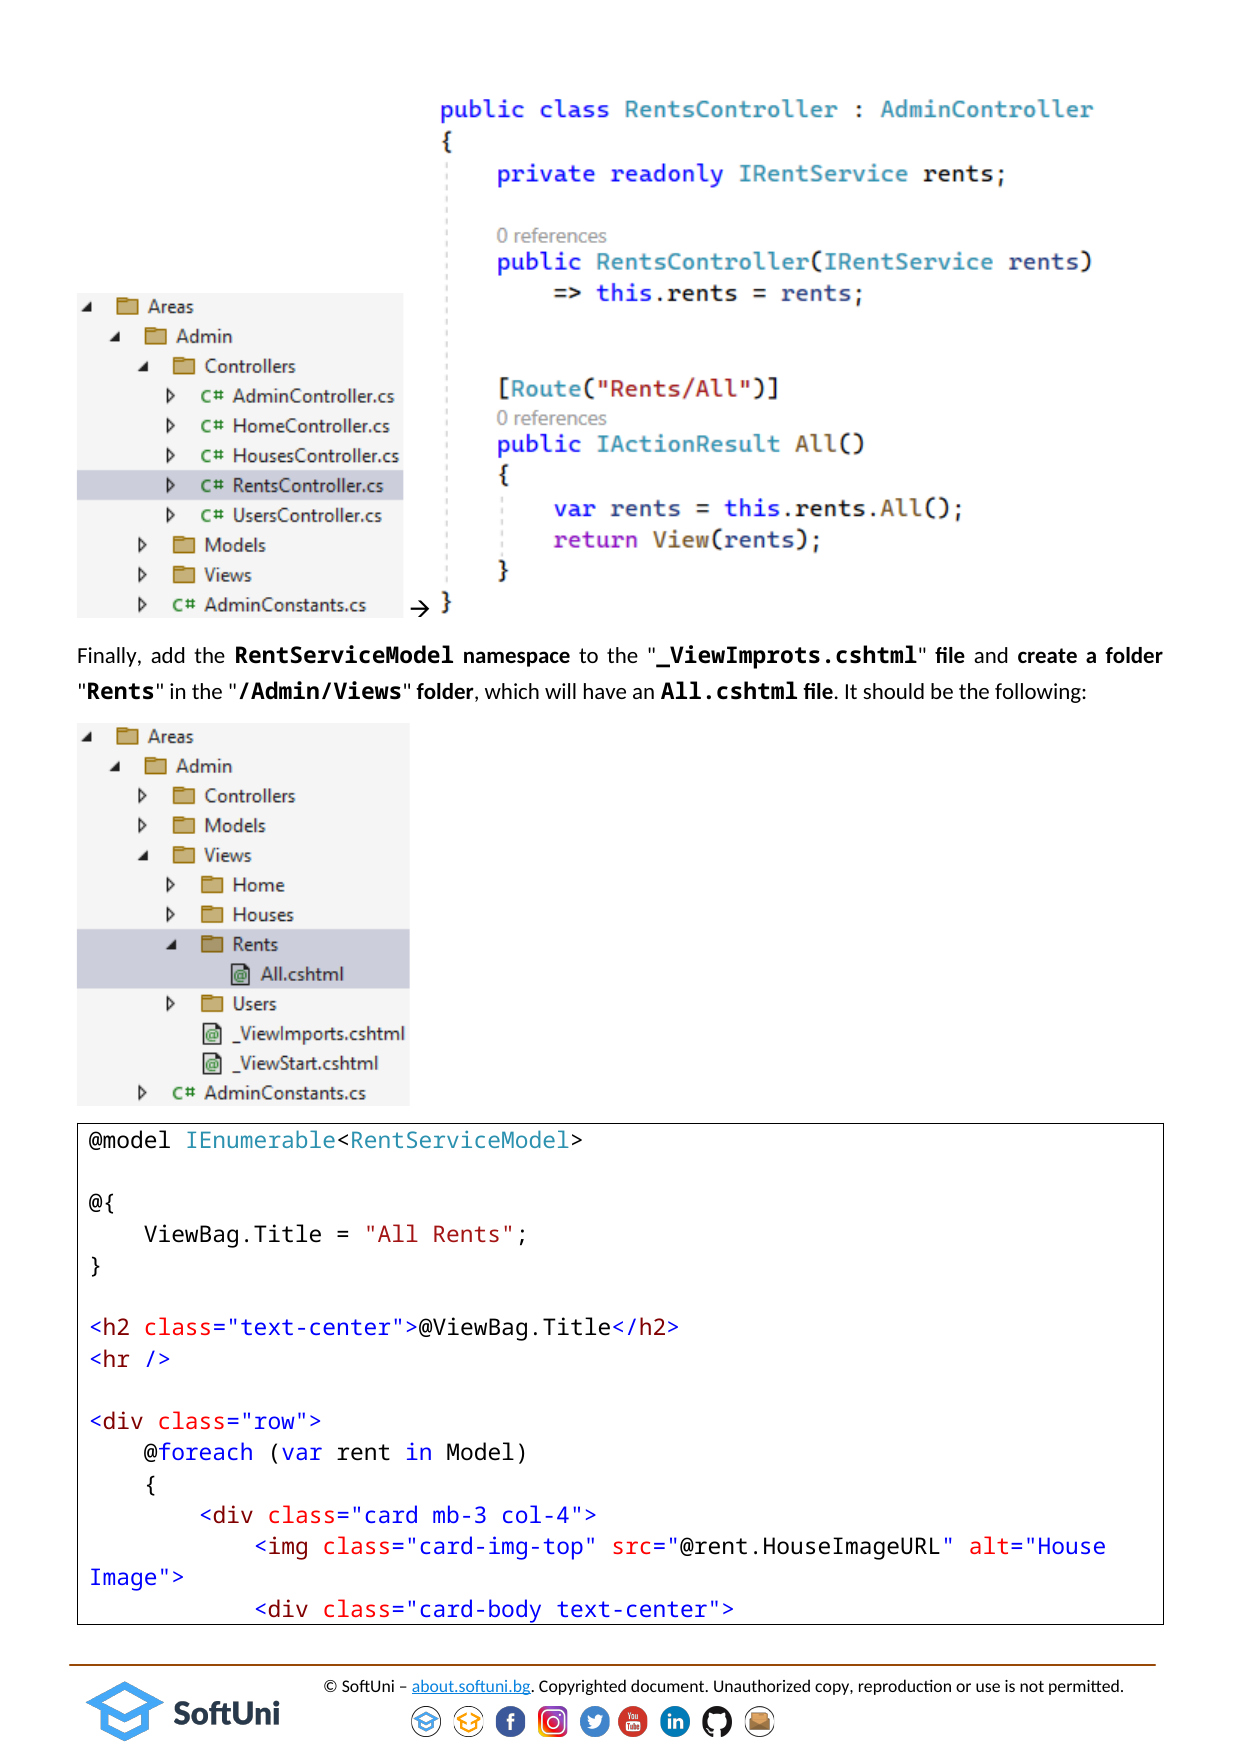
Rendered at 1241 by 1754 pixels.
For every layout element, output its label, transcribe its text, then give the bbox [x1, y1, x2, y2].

picture [411, 1706, 441, 1737]
picture [453, 1706, 484, 1737]
picture [580, 1706, 610, 1737]
picture [702, 1706, 732, 1737]
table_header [78, 1124, 1163, 1624]
picture [79, 1675, 286, 1747]
text Finally, add the RentServiceModel namespace to the "_ViewImprots.cshtml" file and create a folder "Rents" in the "/Admin/Views" folder, which will have an All.cshtml file. It should be the following: [77, 639, 1163, 706]
picture [681, 1706, 690, 1715]
picture [76, 293, 404, 618]
picture [538, 1706, 568, 1737]
picture [660, 1728, 669, 1737]
picture [495, 1706, 526, 1737]
picture [618, 1706, 648, 1737]
picture [660, 1706, 669, 1715]
picture [681, 1728, 690, 1737]
picture [436, 95, 1099, 618]
picture [744, 1706, 775, 1737]
picture [76, 723, 410, 1106]
picture [674, 1719, 683, 1728]
